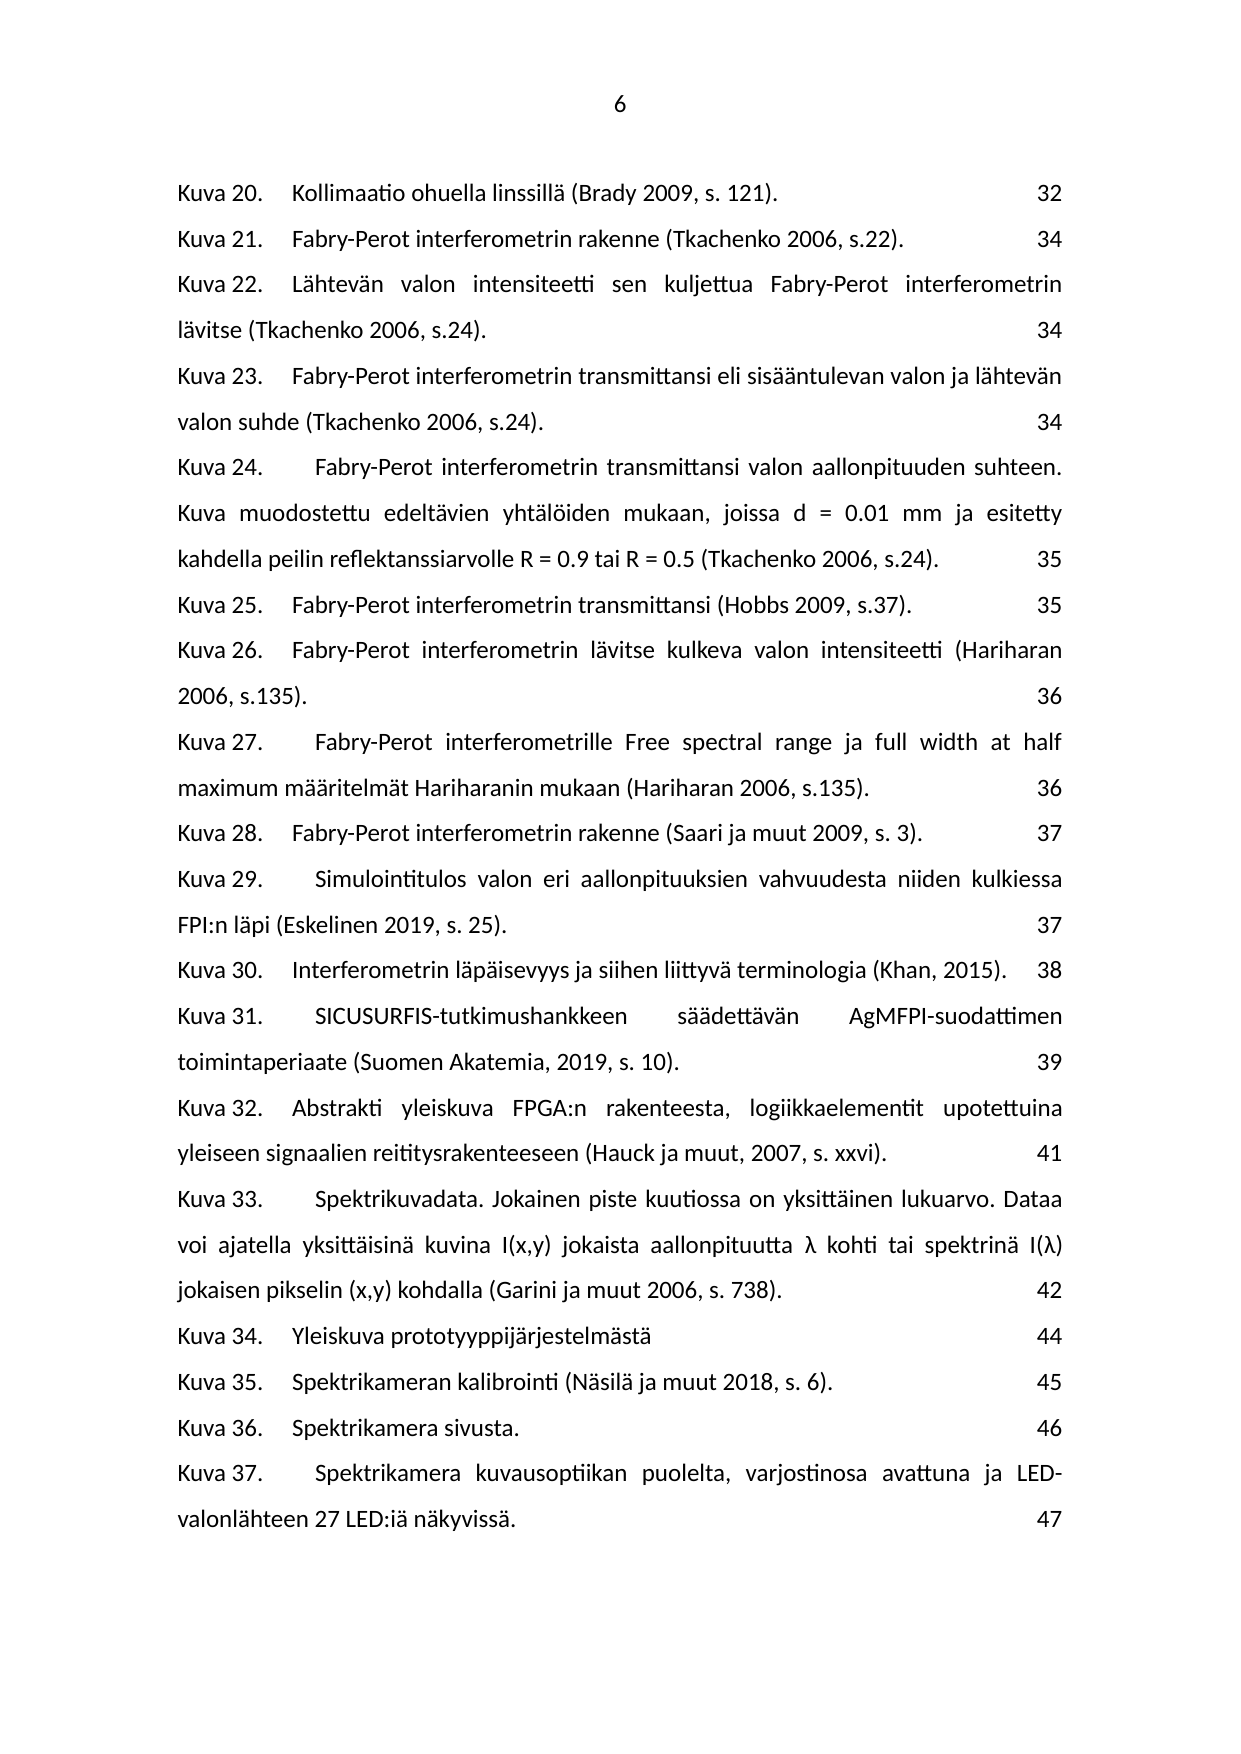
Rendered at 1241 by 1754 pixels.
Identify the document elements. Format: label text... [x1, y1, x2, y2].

text Kuva 23. Fabry-Perot interferometrin transmittansi eli sisääntulevan valon ja lähtevän valon suhde (Tkachenko 2006, s.24). 34 [177, 360, 1063, 436]
text Kuva 26. Fabry-Perot interferometrin lävitse kulkeva valon intensiteetti (Hariharan 2006, s.135). 36 [177, 634, 1063, 711]
text Kuva 25. Fabry-Perot interferometrin transmittansi (Hobbs 2009, s.37). 35 [177, 589, 1063, 619]
text Kuva 22. Lähtevän valon intensiteetti sen kuljettua Fabry-Perot interferometrin lävitse (Tkachenko 2006, s.24). 34 [177, 269, 1063, 345]
text Kuva 21. Fabry-Perot interferometrin rakenne (Tkachenko 2006, s.22). 34 [177, 223, 1063, 253]
text Kuva 28. Fabry-Perot interferometrin rakenne (Saari ja muut 2009, s. 3). 37 [177, 817, 1063, 848]
text Kuva 27. Fabry-Perot interferometrille Free spectral range ja full width at half maximum määritelmät Hariharanin mukaan (Hariharan 2006, s.135). 36 [177, 726, 1063, 802]
text Kuva 37. Spektrikamera kuvausoptiikan puolelta, varjostinosa avattuna ja LED-valonlähteen 27 LED:iä näkyvissä. 47 [177, 1458, 1063, 1534]
text Kuva 24. Fabry-Perot interferometrin transmittansi valon aallonpituuden suhteen. Kuva muodostettu edeltävien yhtälöiden mukaan, joissa d = 0.01 mm ja esitetty kahdella peilin reflektanssiarvolle R = 0.9 tai R = 0.5 (Tkachenko 2006, s.24). 35 [177, 452, 1063, 573]
text Kuva 33. Spektrikuvadata. Jokainen piste kuutiossa on yksittäinen lukuarvo. Dataa voi ajatella yksittäisinä kuvina I(x,y) jokaista aallonpituutta λ kohti tai spektrinä I(λ) jokaisen pikselin (x,y) kohdalla (Garini ja muut 2006, s. 738). 42 [177, 1183, 1063, 1305]
text Kuva 35. Spektrikameran kalibrointi (Näsilä ja muut 2018, s. 6). 45 [177, 1366, 1063, 1397]
text Kuva 20. Kollimaatio ohuella linssillä (Brady 2009, s. 121). 32 [177, 177, 1063, 208]
text Kuva 31. SICUSURFIS-tutkimushankkeen säädettävän AgMFPI-suodattimen toimintaperiaate (Suomen Akatemia, 2019, s. 10). 39 [177, 1000, 1063, 1077]
text Kuva 34. Yleiskuva prototyyppijärjestelmästä 44 [177, 1320, 1063, 1351]
text Kuva 29. Simulointitulos valon eri aallonpituuksien vahvuudesta niiden kulkiessa FPI:n läpi (Eskelinen 2019, s. 25). 37 [177, 863, 1063, 939]
text Kuva 32. Abstrakti yleiskuva FPGA:n rakenteesta, logiikkaelementit upotettuina yleiseen signaalien reititysrakenteeseen (Hauck ja muut, 2007, s. xxvi). 41 [177, 1092, 1063, 1168]
text Kuva 30. Interferometrin läpäisevyys ja siihen liittyvä terminologia (Khan, 2015). 38 [177, 954, 1063, 985]
text Kuva 36. Spektrikamera sivusta. 46 [177, 1412, 1063, 1442]
